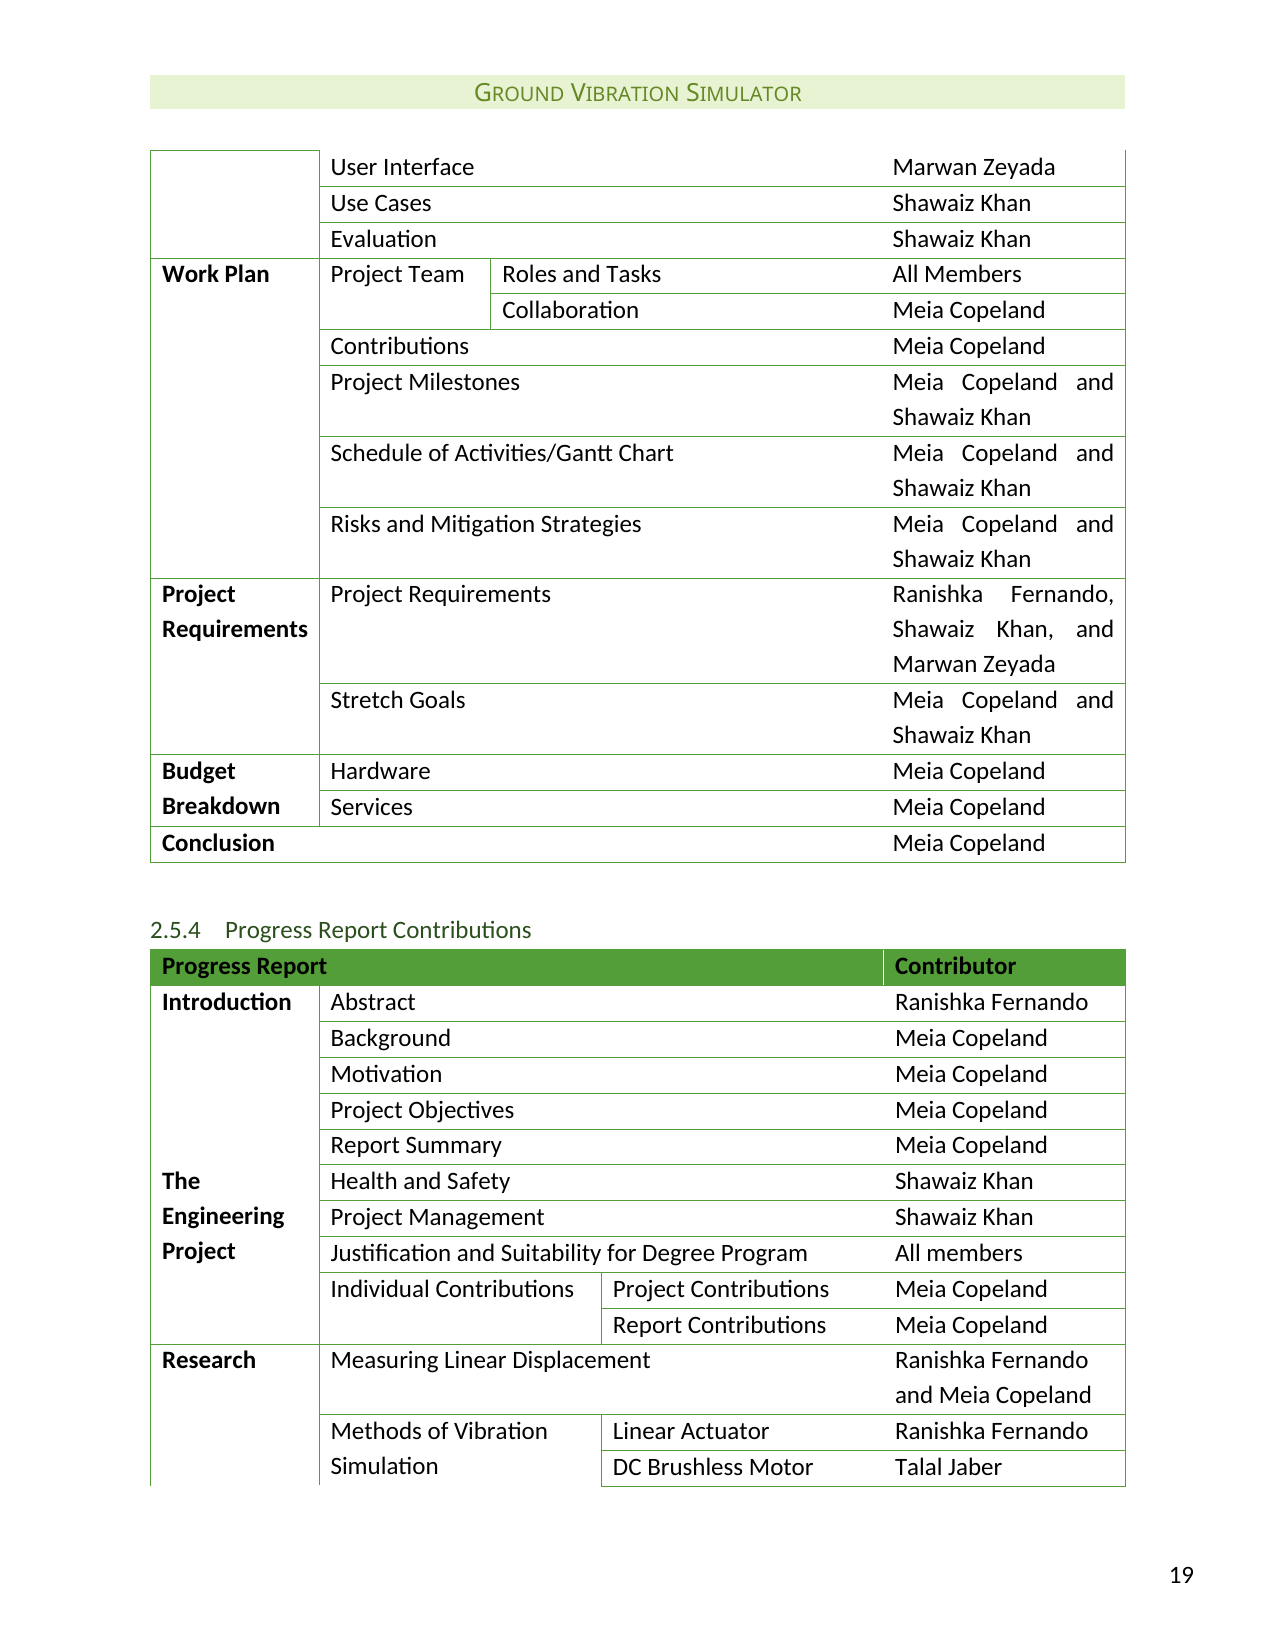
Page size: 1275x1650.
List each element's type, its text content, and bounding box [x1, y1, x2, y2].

table_cell Meia Copeland and Shawaiz Khan [881, 366, 1125, 436]
subtitle Progress Report Contributions [150, 914, 1125, 945]
table_cell Linear Actuator [602, 1415, 883, 1450]
table_cell DC Brushless Motor [602, 1451, 883, 1486]
table_cell Shawaiz Khan [881, 223, 1125, 257]
table_header Progress Report [151, 950, 883, 985]
table_cell Meia Copeland and Shawaiz Khan [881, 437, 1125, 507]
table_cell User Interface [320, 150, 881, 186]
table_cell Justification and Suitability for Degree Program [320, 1237, 883, 1272]
table_cell Health and Safety [320, 1165, 883, 1200]
table_cell Report Contributions [602, 1309, 883, 1343]
table_cell Project Requirements [320, 579, 881, 683]
table_cell Shawaiz Khan [884, 1165, 1125, 1200]
table_cell Meia Copeland [884, 1130, 1125, 1164]
table_cell Risks and Mitigation Strategies [320, 508, 881, 577]
table_cell Meia Copeland [881, 294, 1125, 329]
table_cell Hardware [320, 755, 881, 790]
table_cell Collaboration [491, 294, 881, 329]
table_cell Shawaiz Khan [884, 1201, 1125, 1236]
table_cell Meia Copeland [884, 1273, 1125, 1308]
table_cell Ranishka Fernando [884, 1415, 1125, 1450]
table_cell Project Objectives [320, 1094, 883, 1128]
table_cell All Members [881, 259, 1125, 293]
table_cell Report Summary [320, 1130, 883, 1164]
table_cell All members [884, 1237, 1125, 1272]
table_cell Motivation [320, 1058, 883, 1093]
table_cell Meia Copeland [881, 791, 1125, 826]
table_cell Background [320, 1022, 883, 1057]
table_cell Services [320, 791, 881, 826]
table_cell Introduction [151, 986, 319, 1164]
table_cell Ranishka Fernando [884, 986, 1125, 1021]
table_cell Ranishka Fernando, Shawaiz Khan, and Marwan Zeyada [881, 579, 1125, 683]
table_cell Stretch Goals [320, 684, 881, 754]
table_cell Project Contributions [602, 1273, 883, 1308]
table_cell Evaluation [320, 223, 881, 257]
table_cell Use Cases [320, 187, 881, 222]
table_cell Conclusion [151, 827, 881, 862]
table_cell Ranishka Fernando and Meia Copeland [884, 1345, 1125, 1414]
table_cell Meia Copeland [881, 755, 1125, 790]
table_cell Meia Copeland [884, 1309, 1125, 1343]
table_cell Budget Breakdown [151, 755, 319, 826]
table_cell Measuring Linear Displacement [320, 1345, 883, 1414]
table_cell Meia Copeland [884, 1058, 1125, 1093]
table_cell Methods of Vibration Simulation [319, 1415, 601, 1486]
table_cell Meia Copeland [881, 330, 1125, 365]
table_cell Schedule of Activities/Gantt Chart [320, 437, 881, 507]
table_cell Project Team [320, 259, 490, 329]
table_cell Meia Copeland [881, 827, 1125, 862]
table_cell Work Plan [151, 259, 319, 577]
table_cell Talal Jaber [884, 1451, 1125, 1486]
table_cell Project Requirements [151, 579, 319, 754]
table_cell Meia Copeland [884, 1094, 1125, 1128]
table_cell Research [151, 1345, 319, 1486]
table_cell Abstract [320, 986, 883, 1021]
table_cell Roles and Tasks [491, 259, 881, 293]
table_cell Project Management [320, 1201, 883, 1236]
table_cell Shawaiz Khan [881, 187, 1125, 222]
table_cell Meia Copeland [884, 1022, 1125, 1057]
table_cell Individual Contributions [320, 1273, 601, 1343]
table_cell Meia Copeland and Shawaiz Khan [881, 684, 1125, 754]
table_header Contributor [884, 950, 1125, 985]
table_cell Marwan Zeyada [881, 150, 1125, 186]
table_cell Meia Copeland and Shawaiz Khan [881, 508, 1125, 577]
table_cell Project Milestones [320, 366, 881, 436]
table_cell The Engineering Project [151, 1164, 319, 1343]
table_cell Contributions [320, 330, 881, 365]
